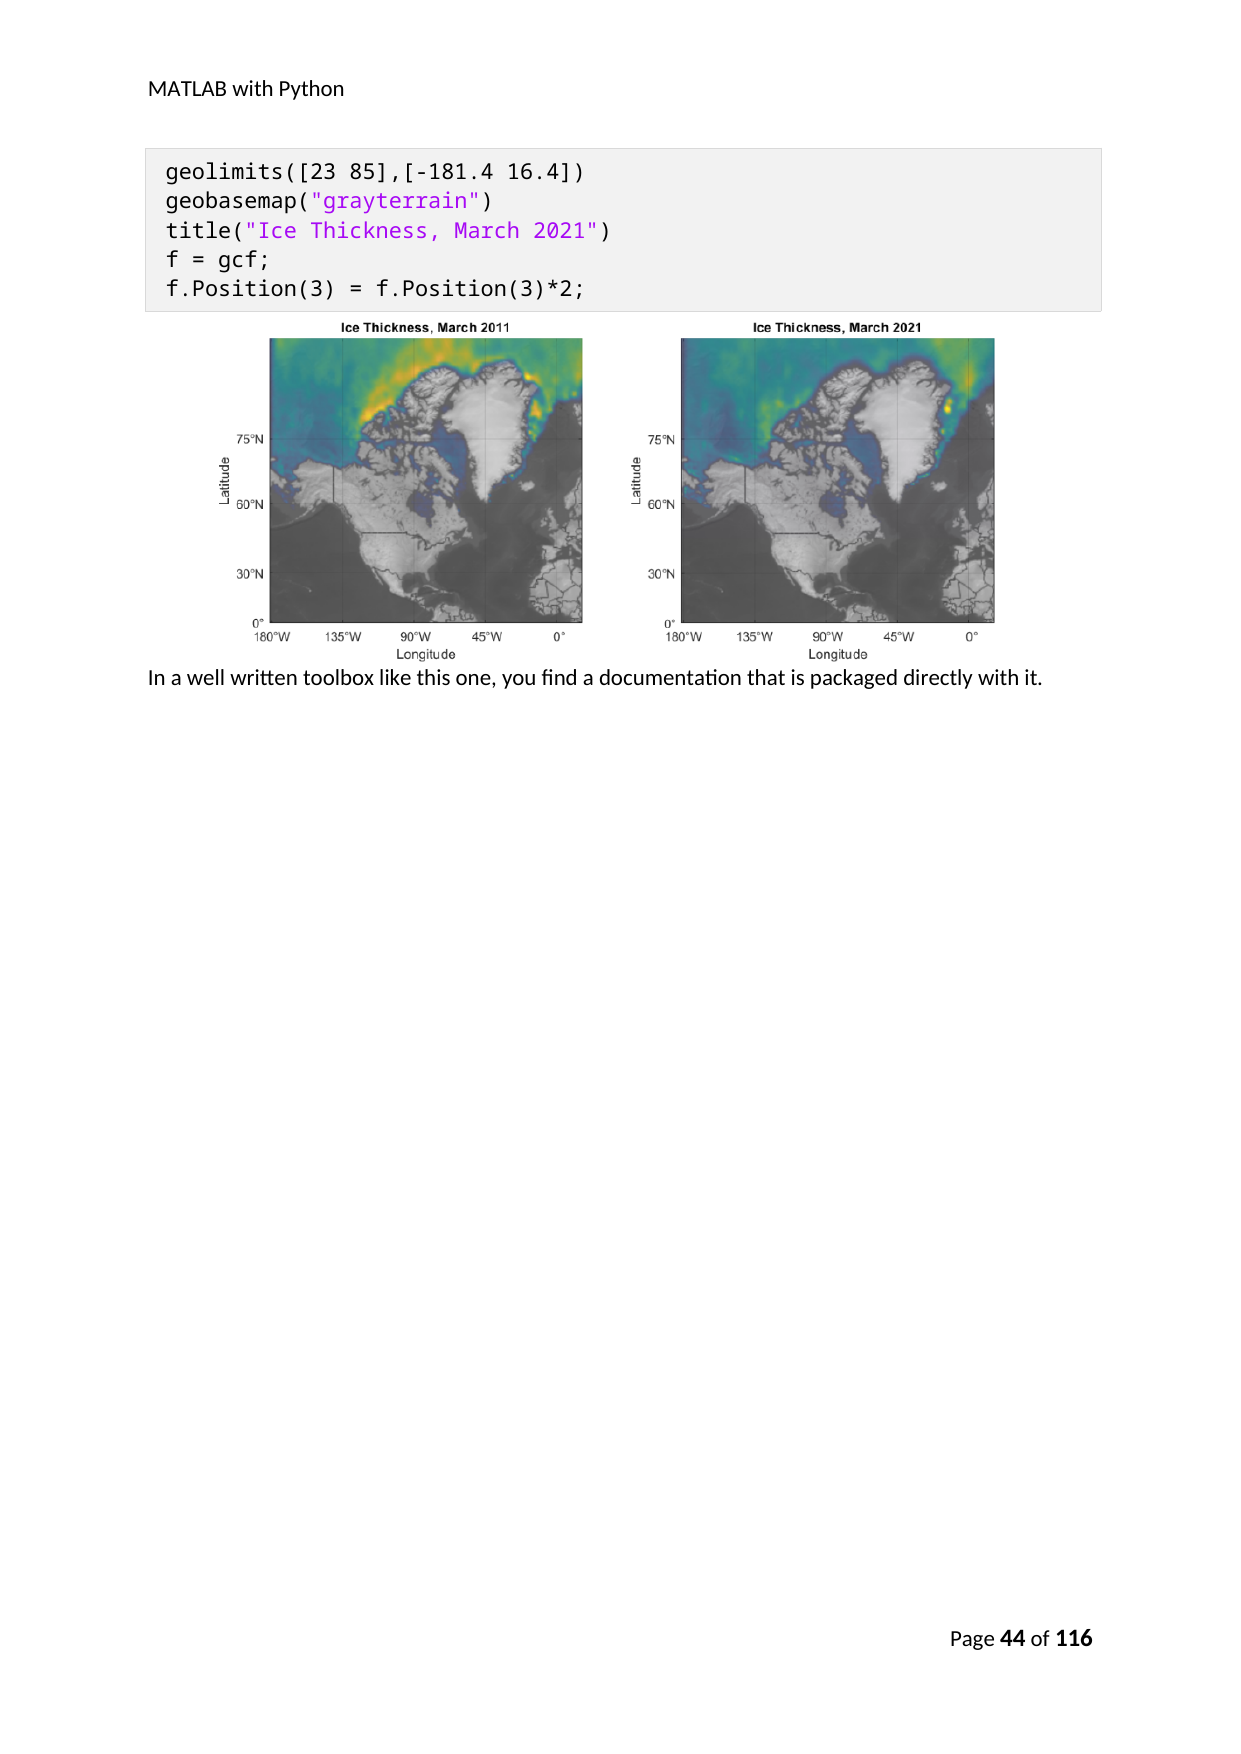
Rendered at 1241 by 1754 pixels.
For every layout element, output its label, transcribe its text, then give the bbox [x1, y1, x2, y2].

text In a well written toolbox like this one, you find a documentation that is packaged directly with it. [148, 663, 1093, 691]
picture [147, 312, 1083, 662]
text geolimits([23 85],[-181.4 16.4]) [146, 149, 1101, 177]
text title("Ice Thickness, March 2021") [146, 206, 1101, 235]
text f.Position(3) = f.Position(3)*2; [146, 264, 1101, 311]
text f = gcf; [146, 235, 1101, 264]
text geobasemap("grayterrain") [146, 177, 1101, 206]
